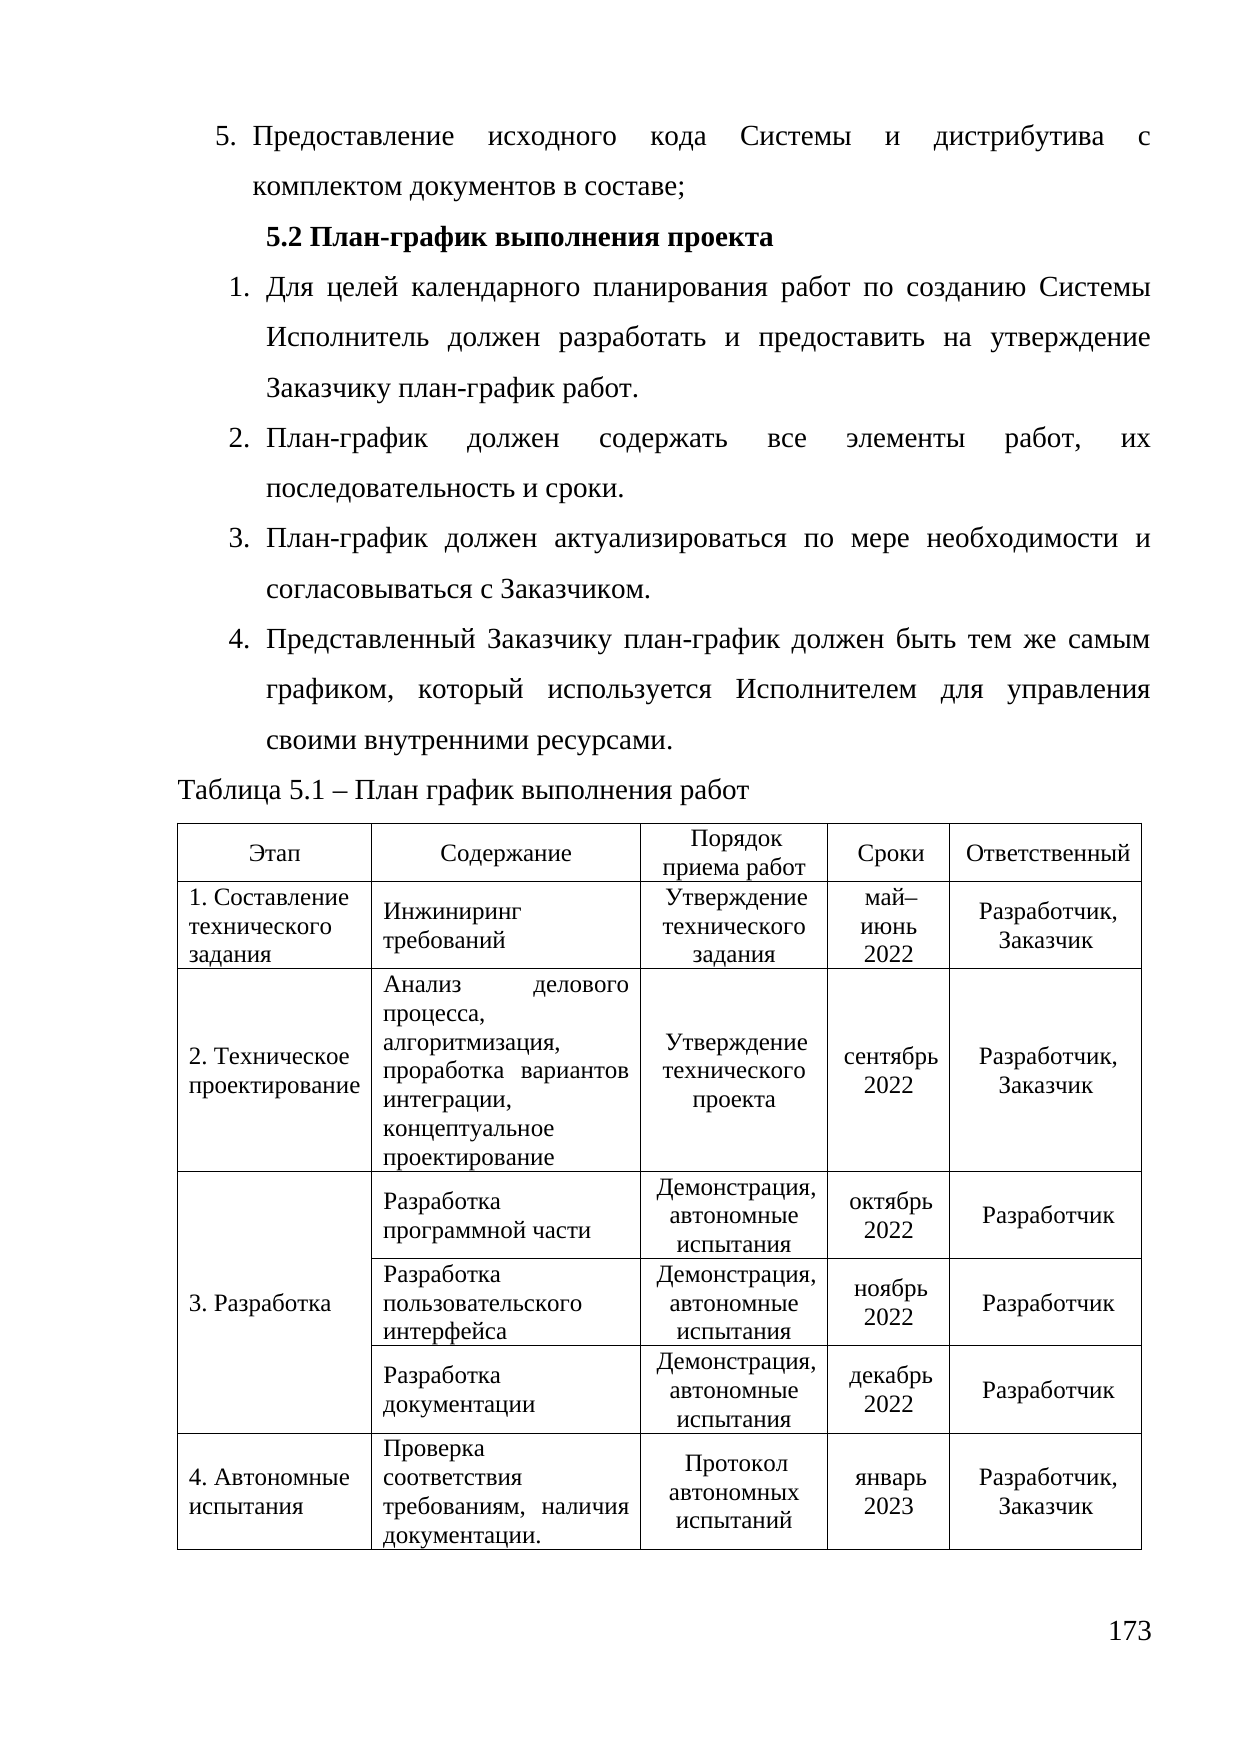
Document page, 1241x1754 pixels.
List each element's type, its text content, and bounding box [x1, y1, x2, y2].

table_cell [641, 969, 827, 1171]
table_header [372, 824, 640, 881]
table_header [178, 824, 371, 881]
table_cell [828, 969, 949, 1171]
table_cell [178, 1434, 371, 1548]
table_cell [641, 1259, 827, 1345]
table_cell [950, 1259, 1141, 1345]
text 5.2 План-график выполнения проекта [177, 219, 1152, 252]
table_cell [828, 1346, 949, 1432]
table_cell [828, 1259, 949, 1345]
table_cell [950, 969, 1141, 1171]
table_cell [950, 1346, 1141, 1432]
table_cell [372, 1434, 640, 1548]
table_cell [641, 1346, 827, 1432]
list План-график должен содержать все элементы работ, их последовательность и сроки. [228, 420, 1152, 504]
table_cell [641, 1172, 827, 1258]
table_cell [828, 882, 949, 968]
list Для целей календарного планирования работ по созданию Системы Исполнитель должен разработать и предоставить на утверждение Заказчику план-график работ. [228, 269, 1152, 403]
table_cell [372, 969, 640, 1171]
list Предоставление исходного кода Системы и дистрибутива с комплектом документов в составе; [215, 118, 1152, 202]
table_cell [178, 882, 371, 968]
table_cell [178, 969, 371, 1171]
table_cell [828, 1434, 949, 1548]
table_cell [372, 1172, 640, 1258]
list Представленный Заказчику план-график должен быть тем же самым графиком, который используется Исполнителем для управления своими внутренними ресурсами. [228, 621, 1152, 755]
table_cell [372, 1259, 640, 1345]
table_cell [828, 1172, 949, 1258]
list План-график должен актуализироваться по мере необходимости и согласовываться с Заказчиком. [228, 521, 1152, 604]
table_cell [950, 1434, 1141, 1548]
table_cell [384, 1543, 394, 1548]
text Таблица 5.1 – План график выполнения работ [177, 772, 1152, 806]
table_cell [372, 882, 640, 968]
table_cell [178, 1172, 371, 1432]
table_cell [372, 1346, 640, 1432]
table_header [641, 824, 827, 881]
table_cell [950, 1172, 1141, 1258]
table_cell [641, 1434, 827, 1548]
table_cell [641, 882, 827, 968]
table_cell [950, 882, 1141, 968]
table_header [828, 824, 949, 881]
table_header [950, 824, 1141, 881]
